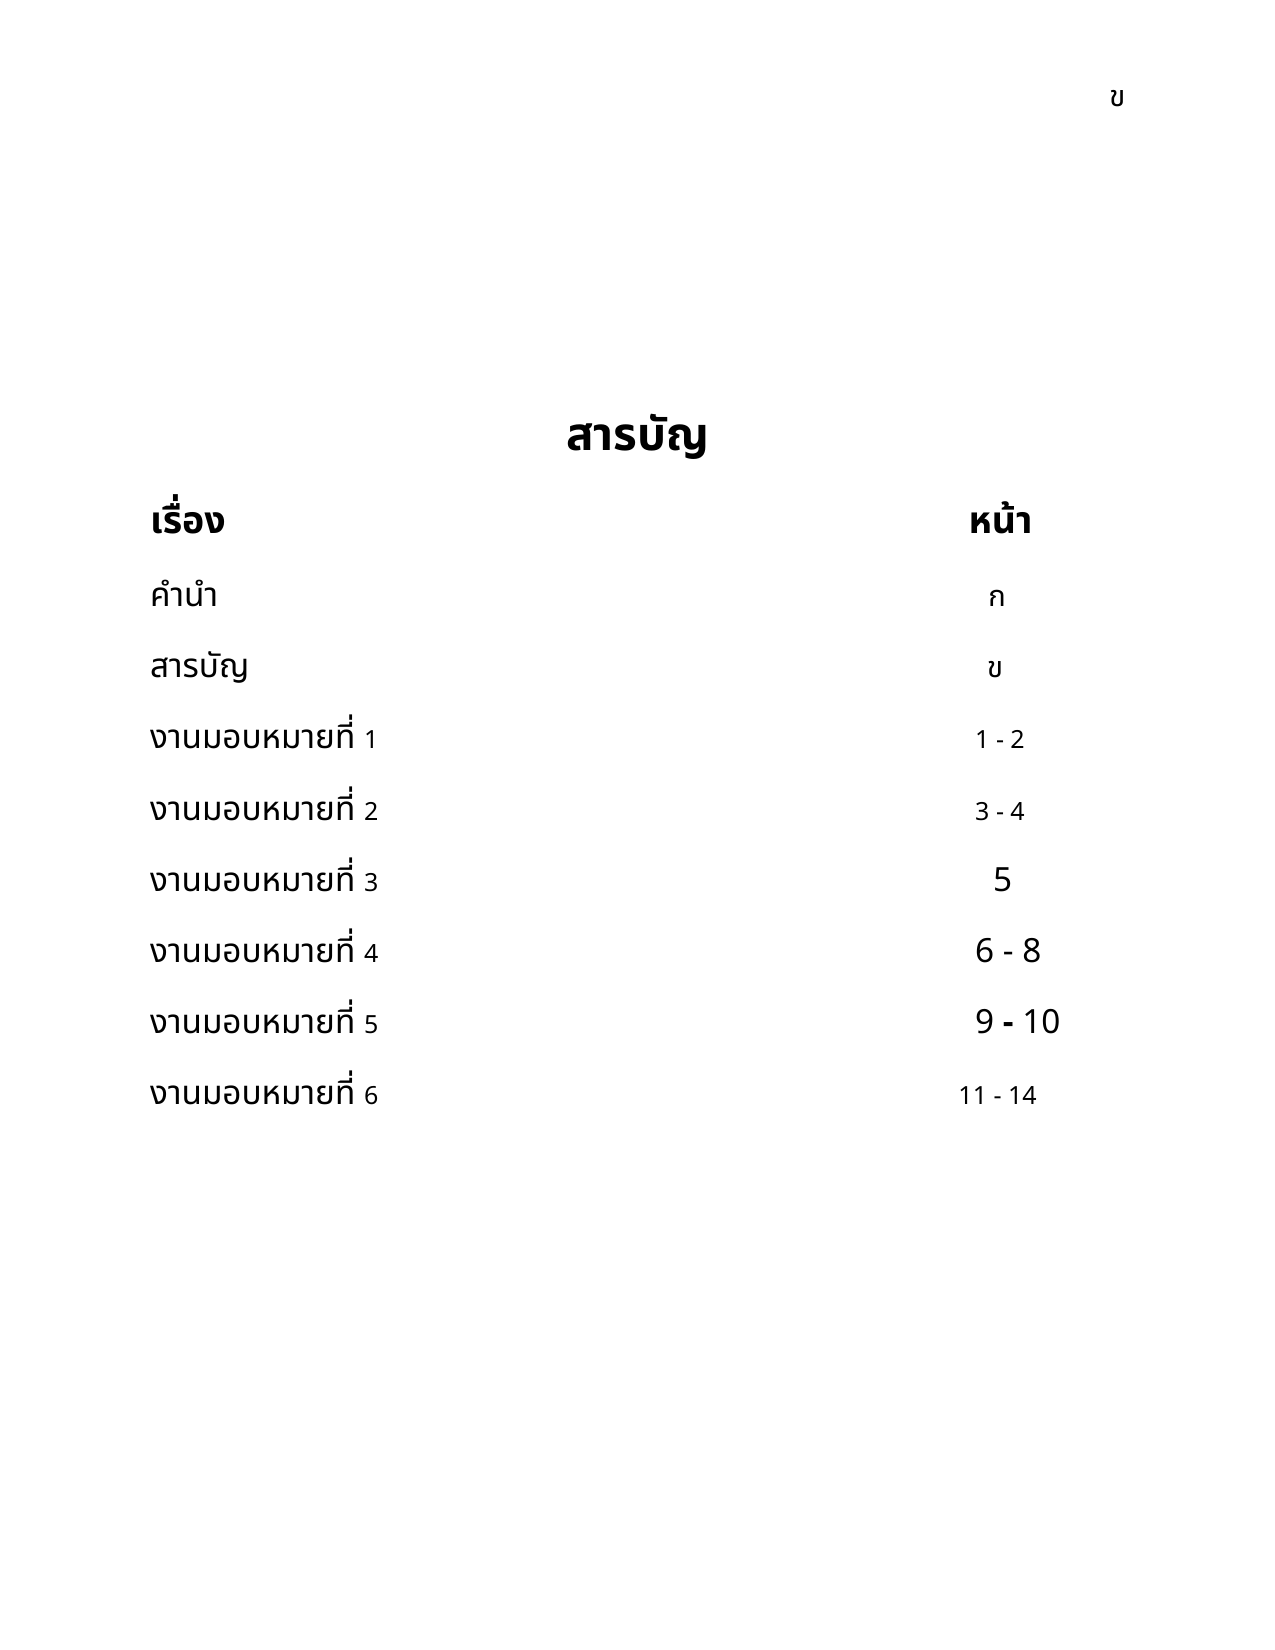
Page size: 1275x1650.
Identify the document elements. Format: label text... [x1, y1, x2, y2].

text งานมอบหมายที่ 2 3 - 4 [150, 784, 1125, 835]
text คำนำ ก [150, 571, 1125, 622]
text สารบัญ ข [150, 642, 1125, 693]
text งานมอบหมายที่ 6 11 - 14 [150, 1069, 1125, 1120]
text งานมอบหมายที่ 5 9 - 10 [150, 998, 1125, 1049]
text เรื่อง หน้า [150, 493, 1125, 550]
text งานมอบหมายที่ 3 5 [150, 856, 1125, 906]
text สารบัญ [150, 402, 1125, 471]
text งานมอบหมายที่ 4 6 - 8 [150, 927, 1125, 977]
text งานมอบหมายที่ 1 1 - 2 [150, 713, 1125, 764]
